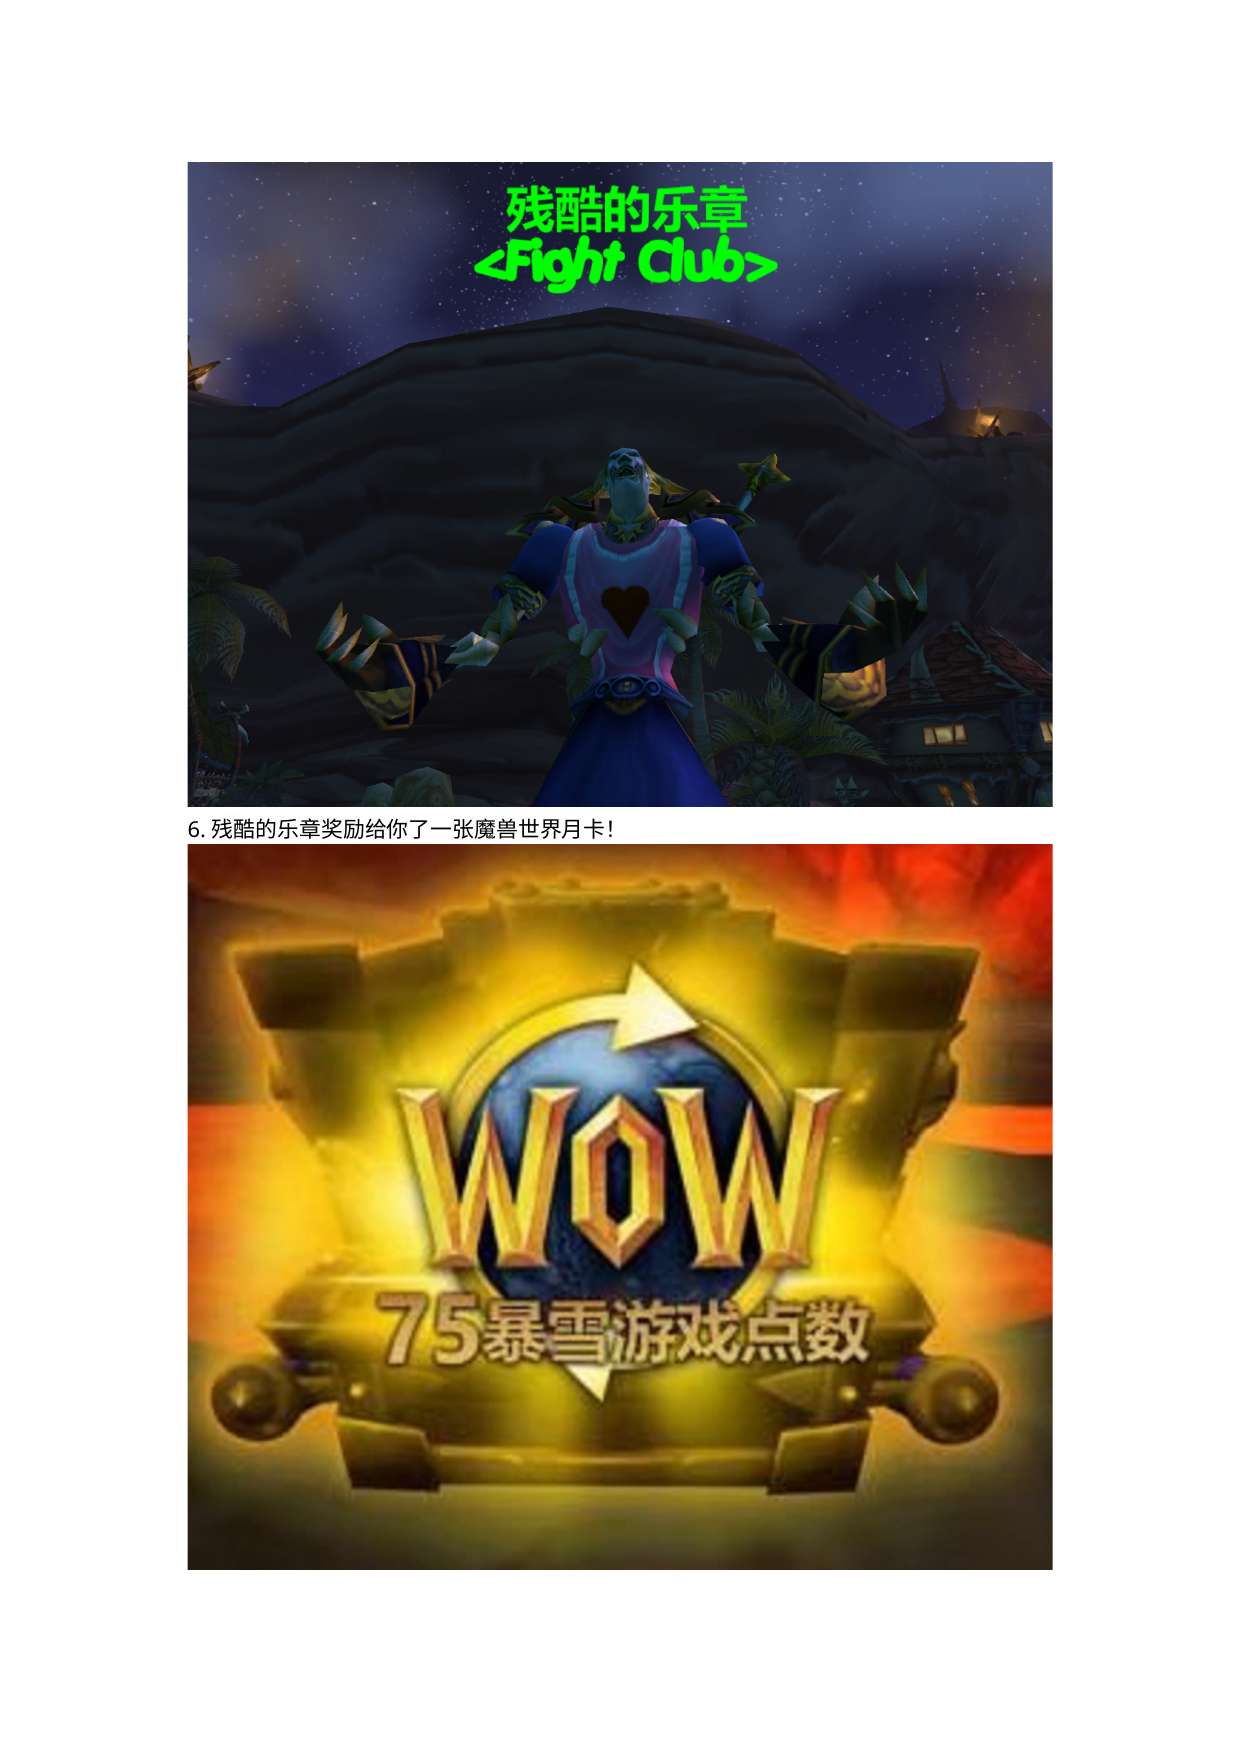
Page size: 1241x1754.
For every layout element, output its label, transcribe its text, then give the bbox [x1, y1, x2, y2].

picture [187, 844, 1053, 1570]
text 6. 残酷的乐章奖励给你了一张魔兽世界月卡！ [187, 812, 1053, 844]
picture [187, 162, 1053, 807]
